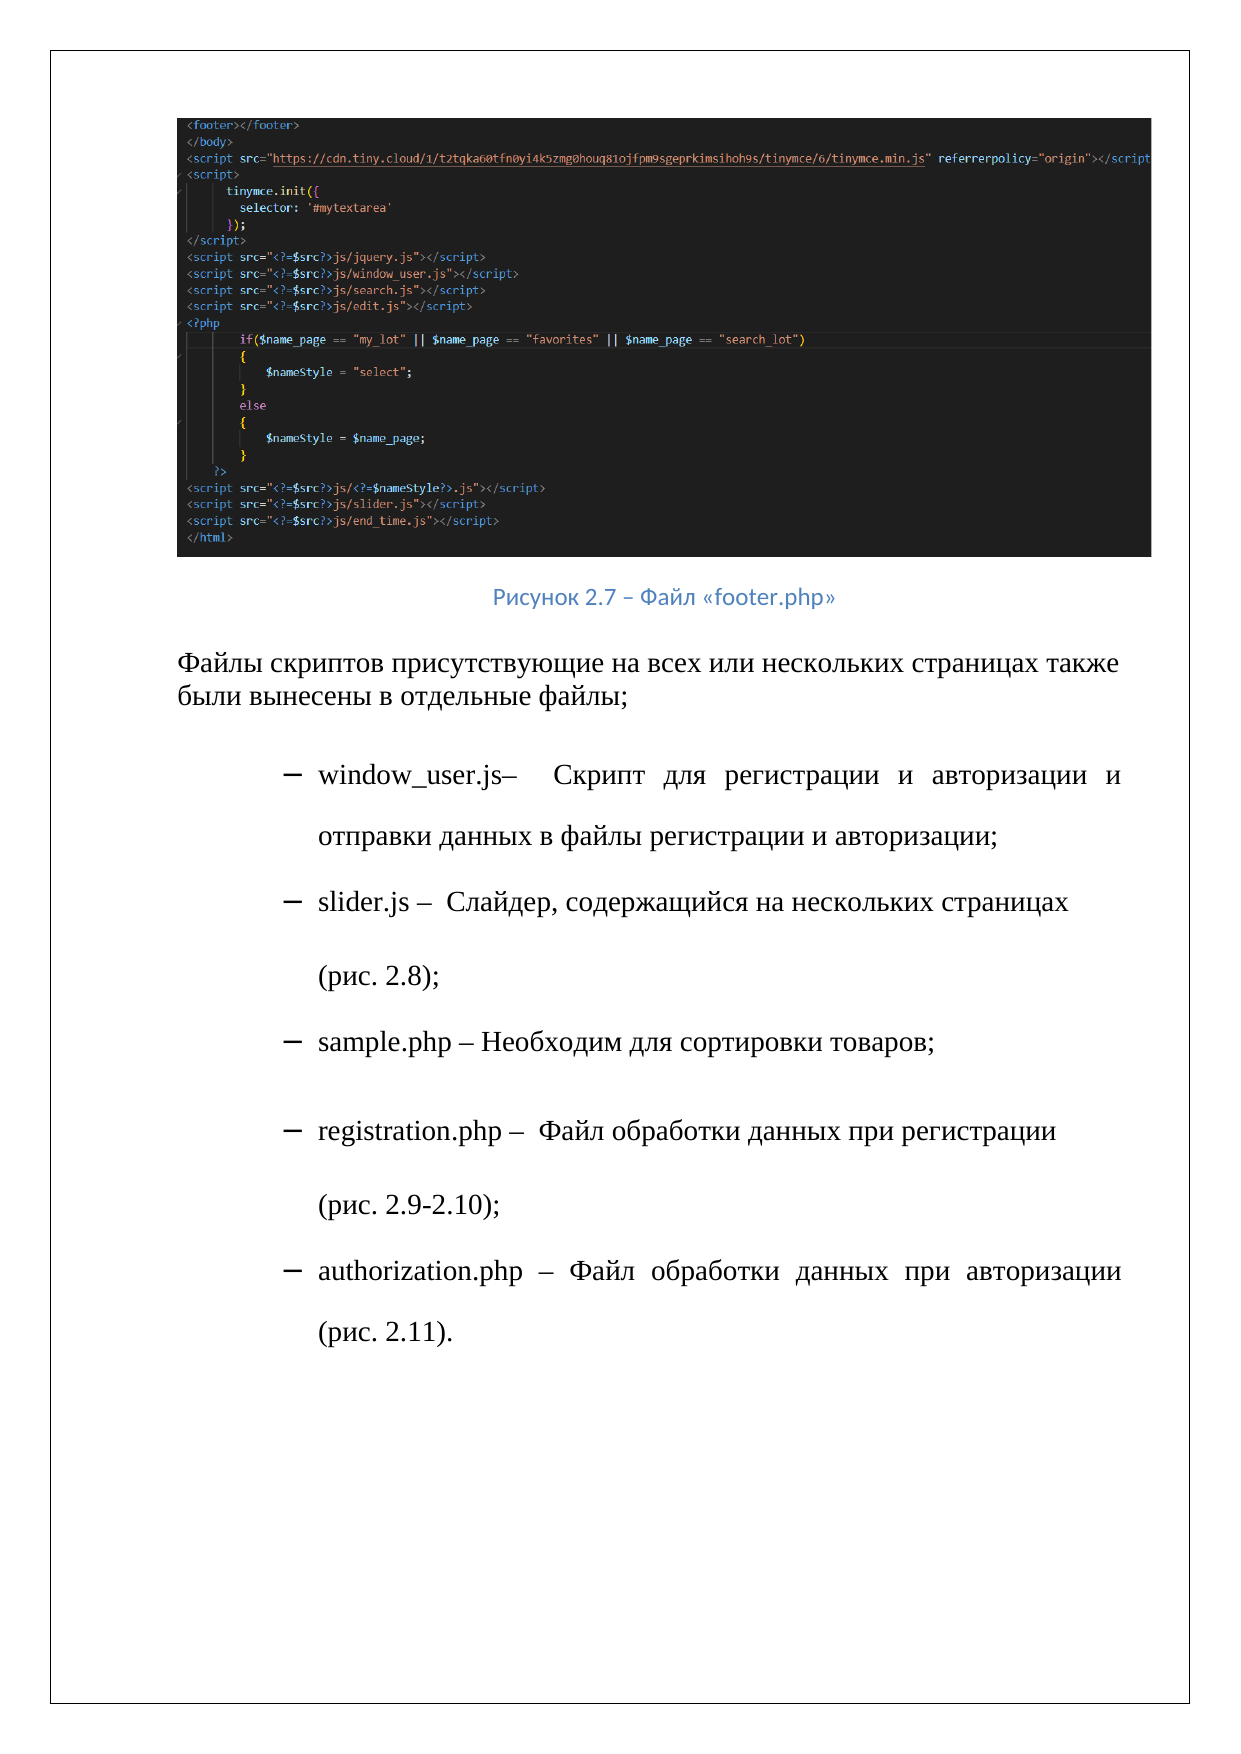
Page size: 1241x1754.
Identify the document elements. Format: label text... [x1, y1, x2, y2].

list authorization.php – Файл обработки данных при авторизации (рис. 2.11). [280, 1238, 1122, 1348]
list slider.js – Слайдер, содержащийся на нескольких страницах [280, 868, 1122, 928]
list sample.php – Необходим для сортировки товаров; [280, 1008, 1122, 1068]
text (рис. 2.8); [432, 958, 1122, 991]
list registration.php – Файл обработки данных при регистрации [280, 1098, 1122, 1157]
list window_user.js– Скрипт для регистрации и авторизации и отправки данных в файлы регистрации и авторизации; [280, 741, 1122, 851]
subtitle Файлы скриптов присутствующие на всех или нескольких страницах также были вынесены в отдельные файлы; [177, 645, 1152, 712]
picture [177, 118, 1152, 557]
text (рис. 2.9-2.10); [318, 1187, 1122, 1221]
text Рисунок 2.7 – Файл «footer.php» [177, 581, 1152, 611]
